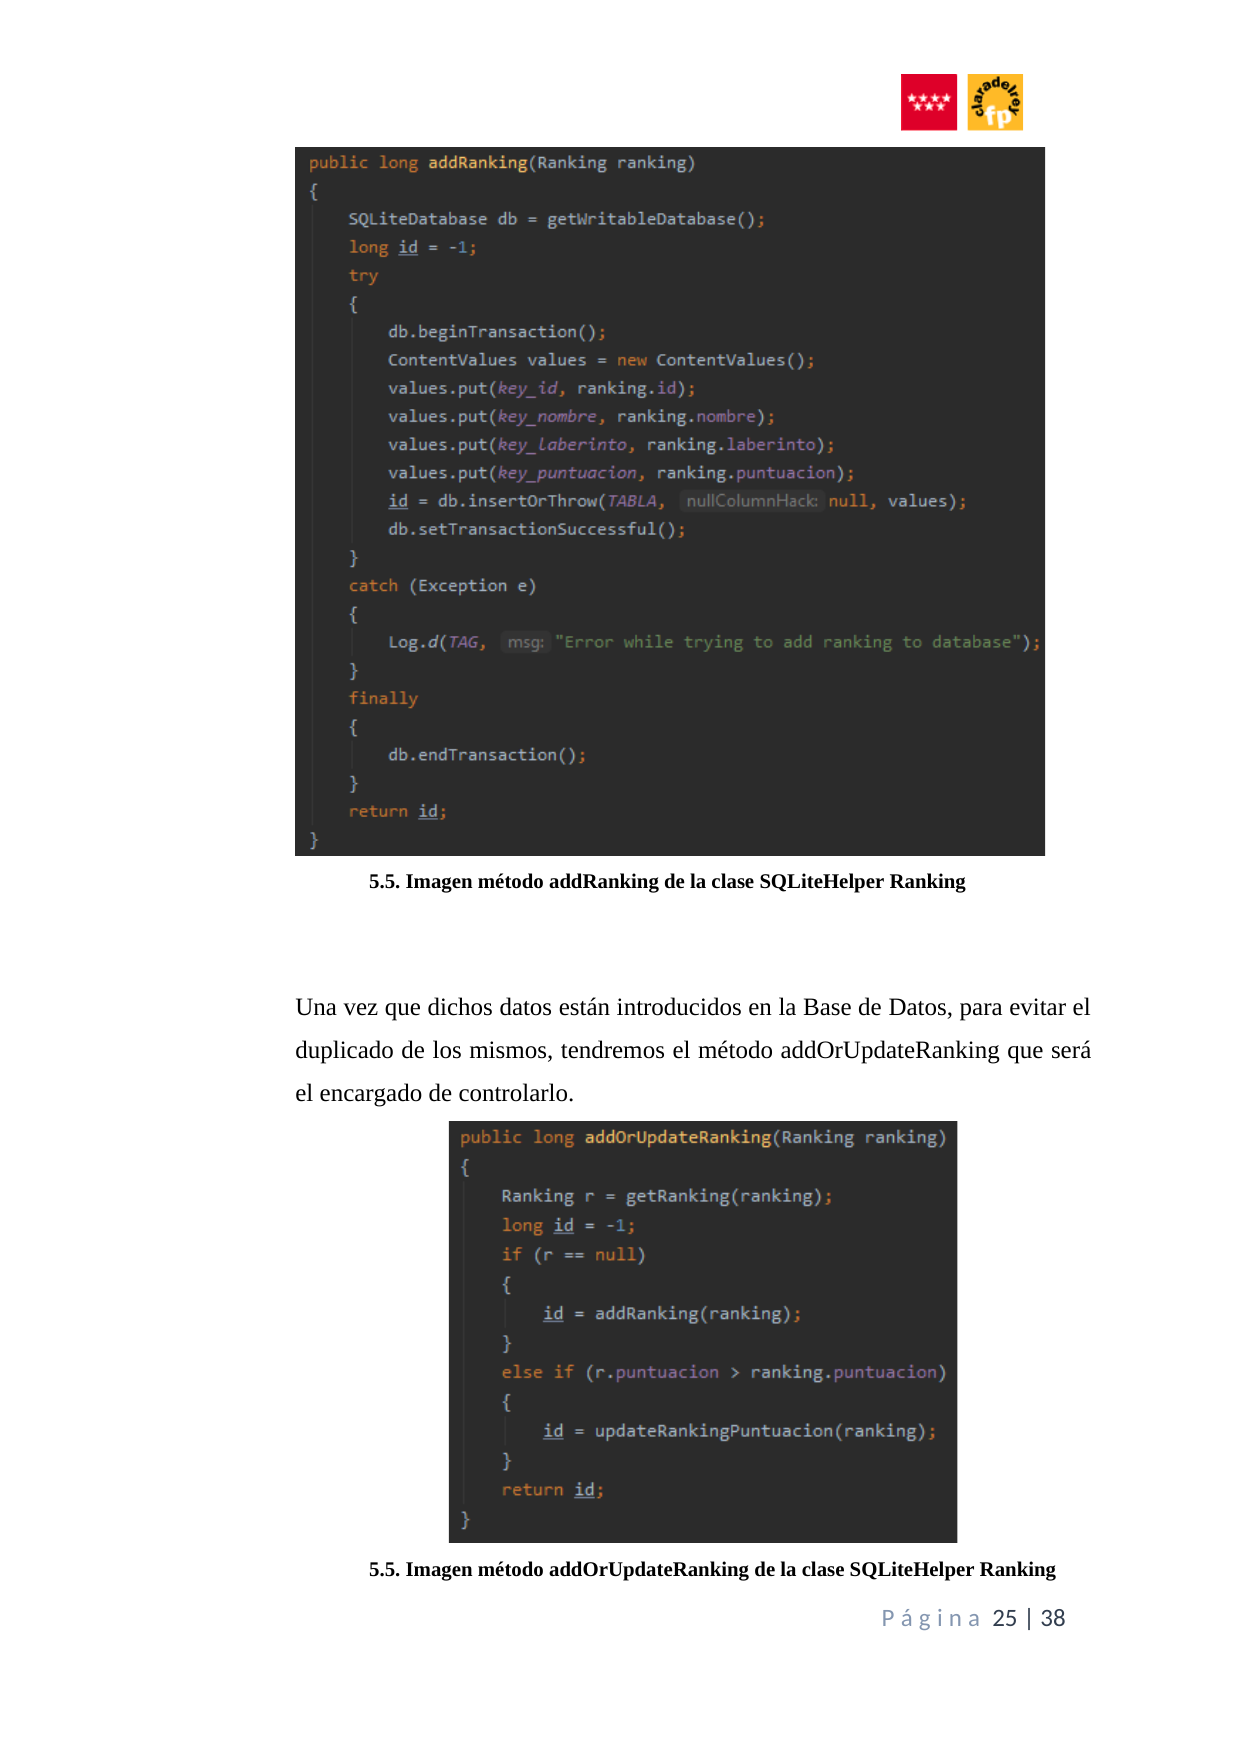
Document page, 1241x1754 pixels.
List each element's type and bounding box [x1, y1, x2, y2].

picture [900, 73, 1024, 131]
picture [295, 147, 1046, 856]
picture [448, 1121, 958, 1543]
